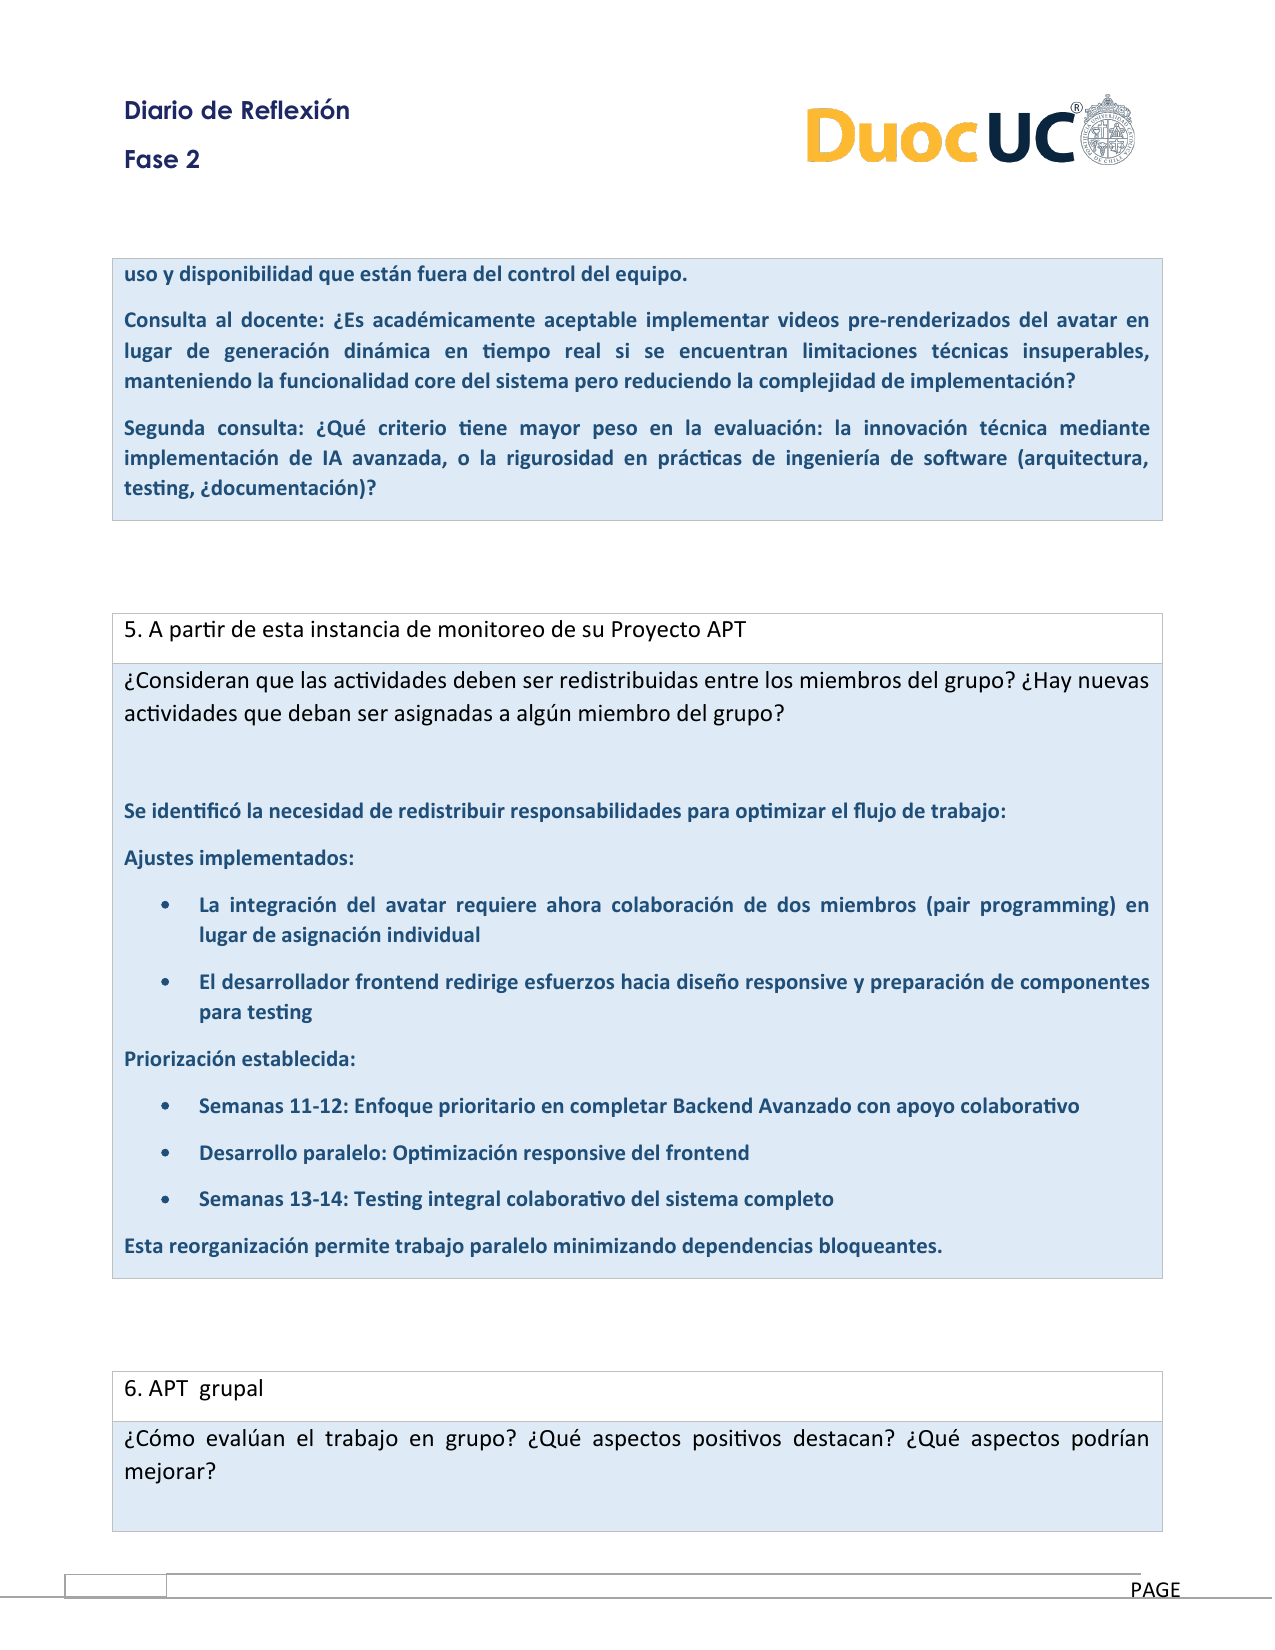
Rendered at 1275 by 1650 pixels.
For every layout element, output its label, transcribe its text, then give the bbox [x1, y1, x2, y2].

picture [807, 94, 1135, 165]
table_header 5. A partir de esta instancia de monitoreo de su Proyecto APT [113, 614, 1162, 663]
table_header 6. APT grupal [113, 1372, 1162, 1421]
table_cell ¿Consideran que las actividades deben ser redistribuidas entre los miembros del grupo? ¿Hay nuevas actividades que deban ser asignadas a algún miembro del grupo? Se identificó la necesidad de redistribuir responsabilidades para optimizar el flujo de trabajo: Ajustes implementados: La integración del avatar requiere ahora colaboración de dos miembros (pair programming) en lugar de asignación individual El desarrollador frontend redirige esfuerzos hacia diseño responsive y preparación de componentes para testing Priorización establecida: Semanas 11-12: Enfoque prioritario en completar Backend Avanzado con apoyo colaborativo Desarrollo paralelo: Optimización responsive del frontend Semanas 13-14: Testing integral colaborativo del sistema completo Esta reorganización permite trabajo paralelo minimizando dependencias bloqueantes. [113, 664, 1162, 1278]
